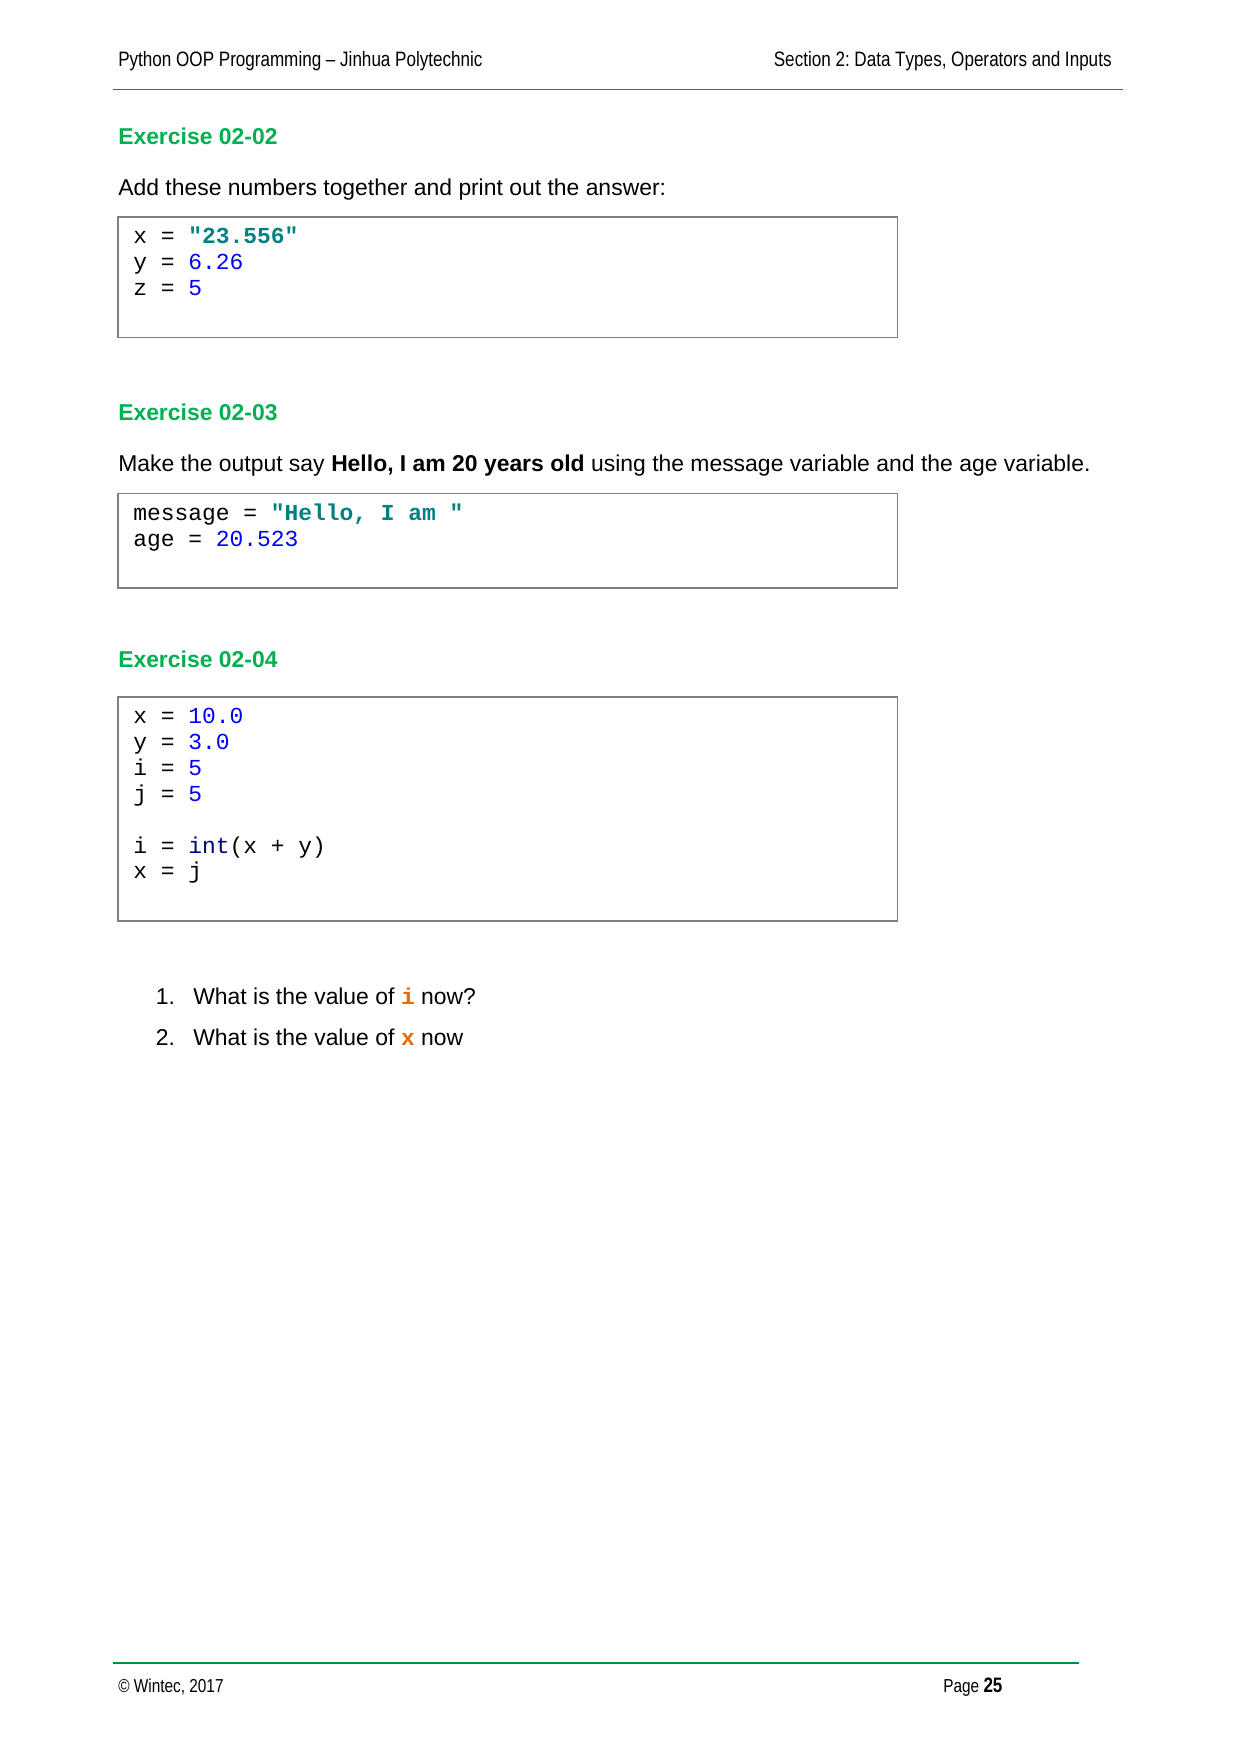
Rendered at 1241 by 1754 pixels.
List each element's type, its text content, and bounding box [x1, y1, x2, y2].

text Exercise 02-03 [118, 399, 1122, 426]
text Make the output say Hello, I am 20 years old using the message variable and the age variable. [118, 450, 1122, 477]
list What is the value of i now? [156, 983, 1122, 1011]
text What is the value of x now [156, 1024, 1122, 1052]
text Exercise 02-04 [118, 646, 1122, 672]
text Exercise 02-02 [118, 123, 1122, 149]
text Add these numbers together and print out the answer: [118, 174, 1122, 200]
